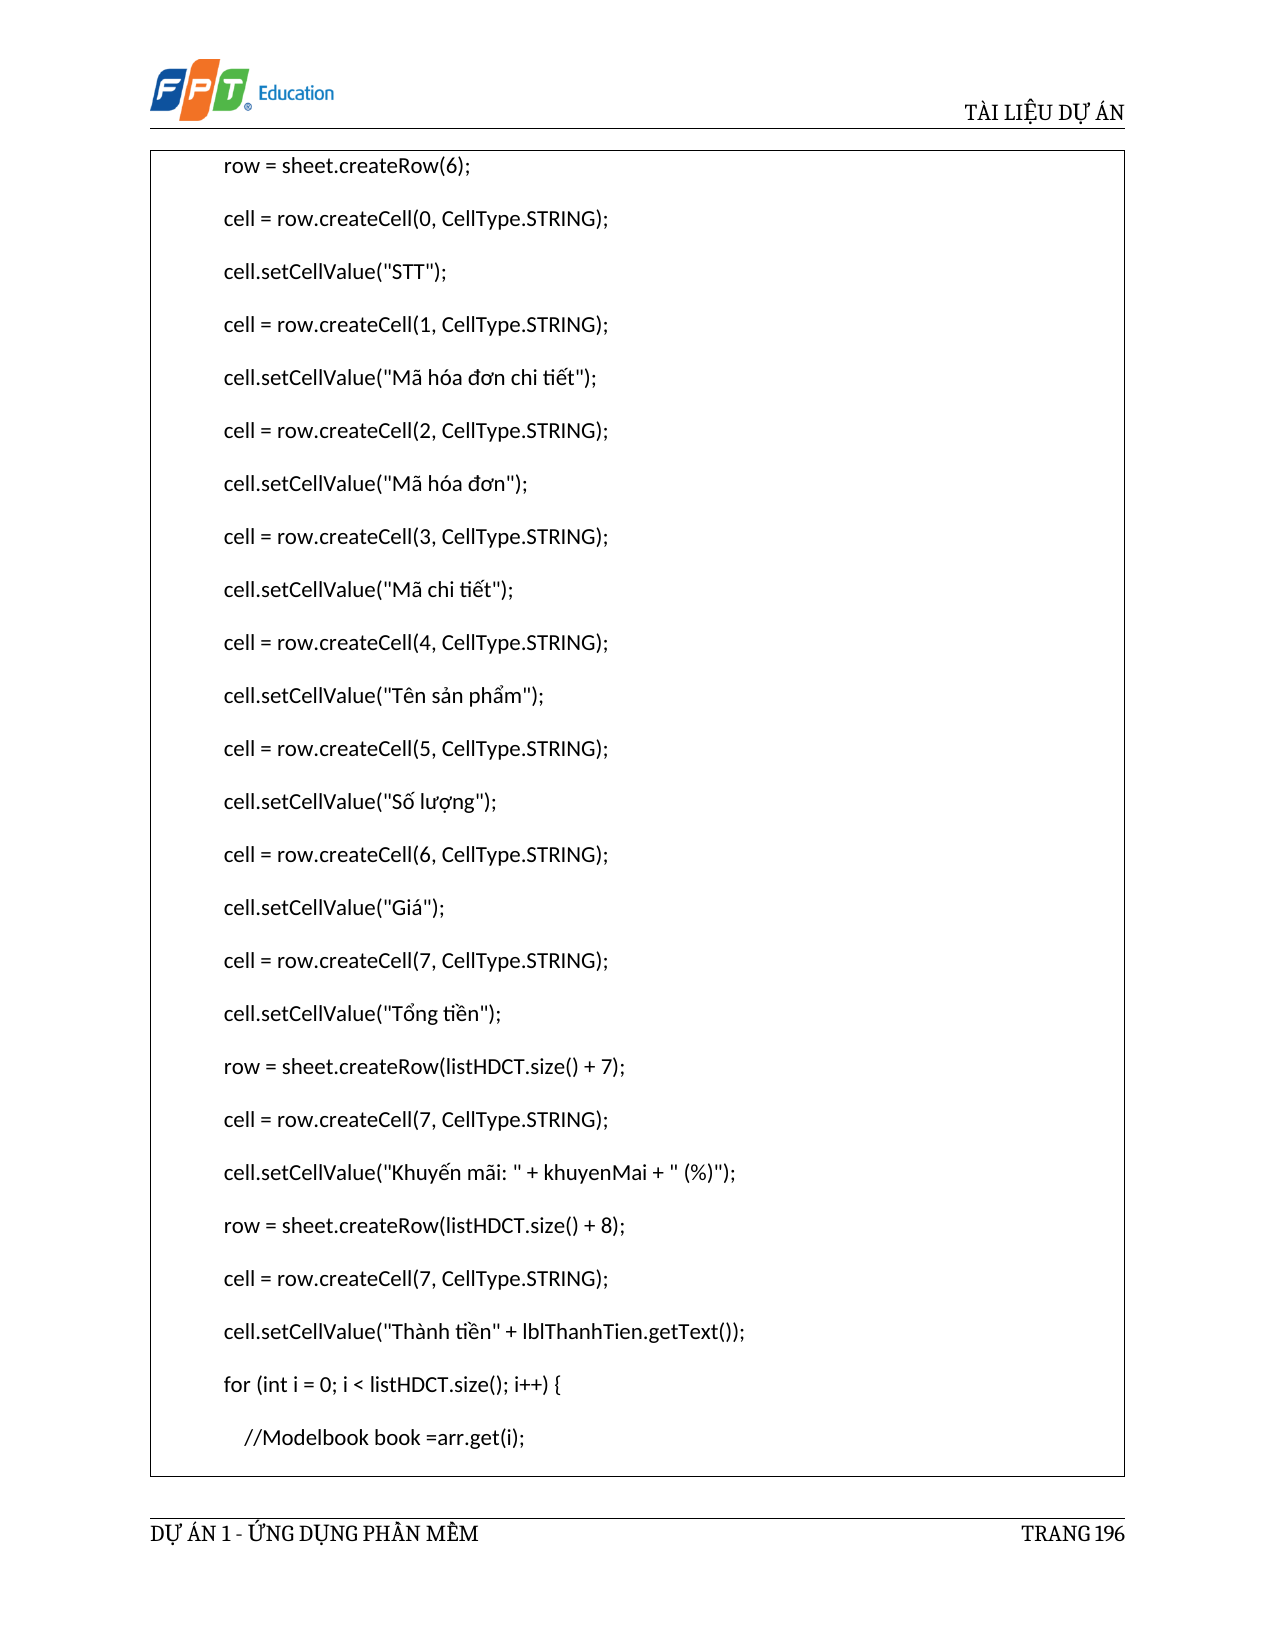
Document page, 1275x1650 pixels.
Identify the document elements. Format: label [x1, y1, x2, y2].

table_header [151, 151, 1124, 1476]
picture [150, 59, 336, 121]
